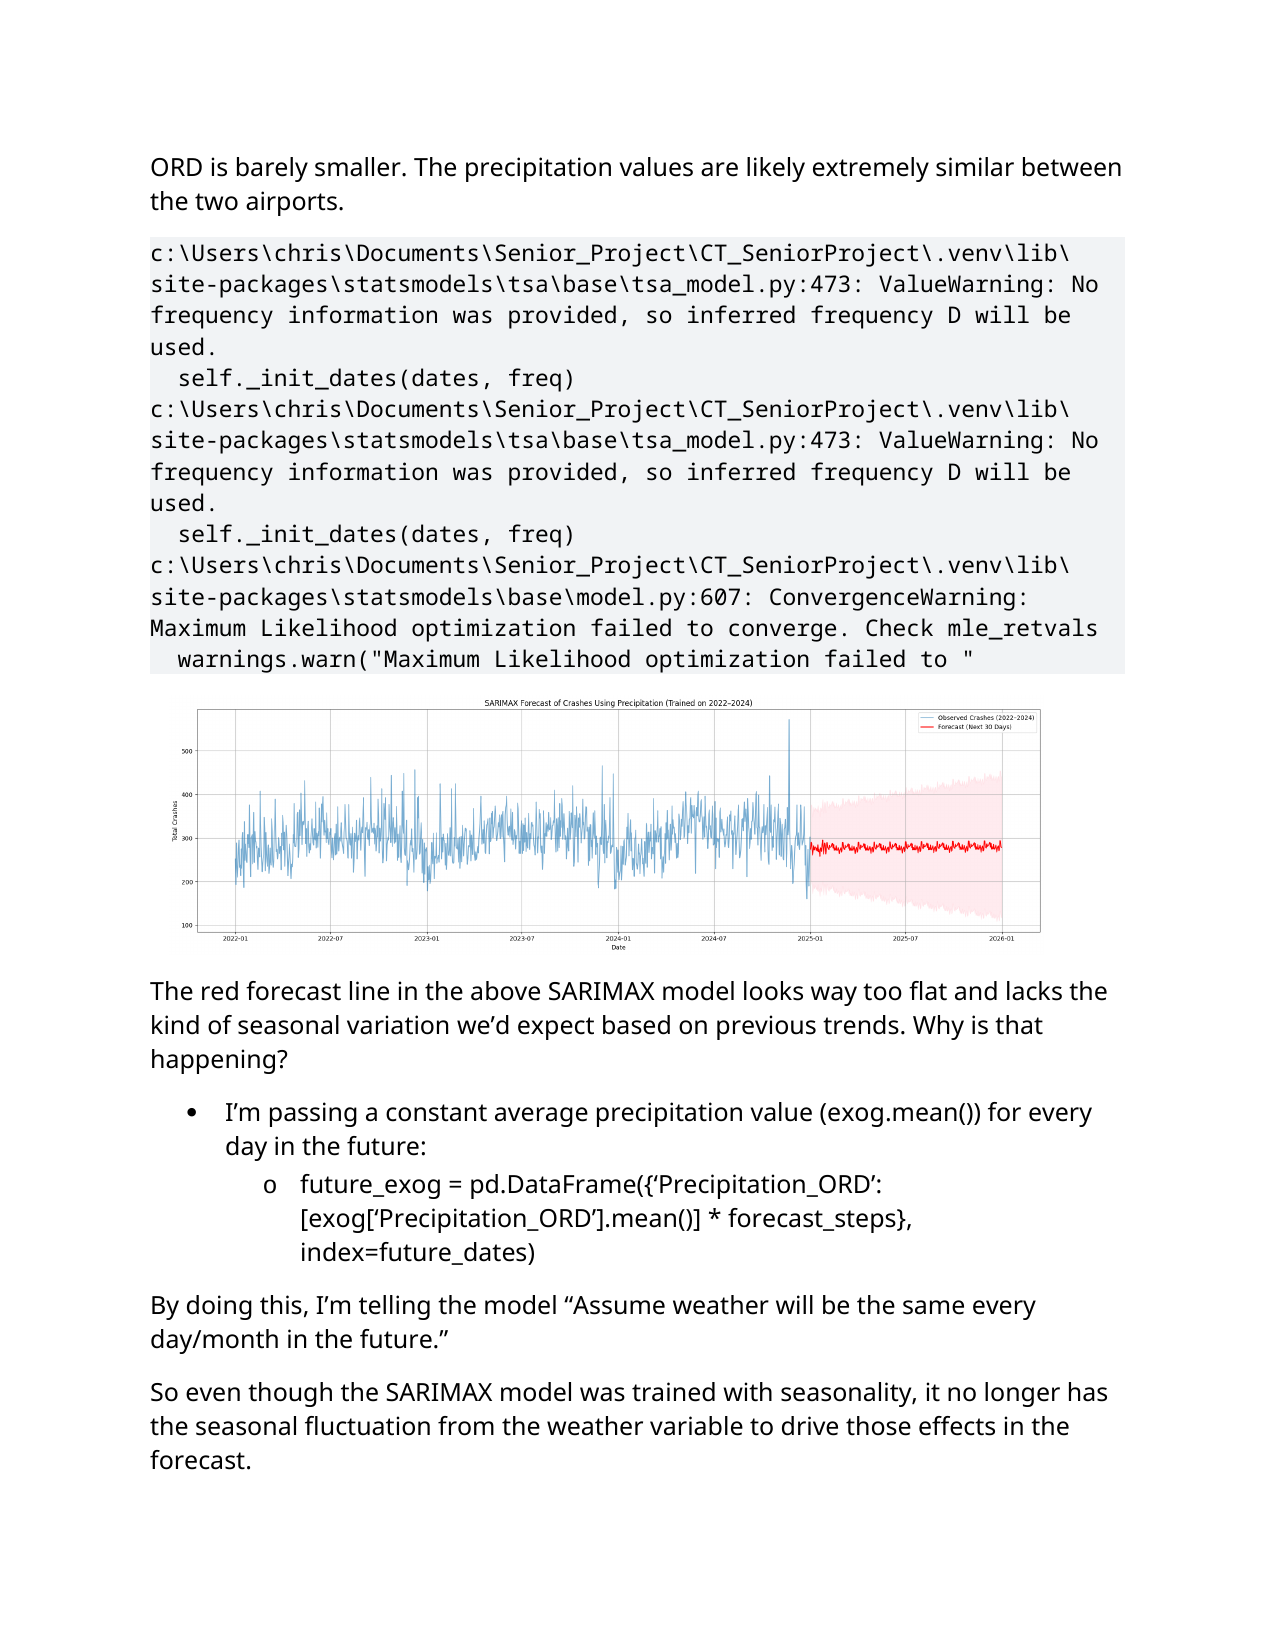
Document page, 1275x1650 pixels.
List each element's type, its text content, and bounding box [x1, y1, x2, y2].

text ORD is barely smaller. The precipitation values are likely extremely similar between the two airports. [150, 150, 1125, 218]
picture [168, 695, 1044, 955]
list future_exog = pd.DataFrame({‘Precipitation_ORD’: [exog[‘Precipitation_ORD’].mean()] * forecast_steps}, index=future_dates) [262, 1166, 1125, 1269]
text So even though the SARIMAX model was trained with seasonality, it no longer has the seasonal fluctuation from the weather variable to drive those effects in the forecast. [150, 1374, 1125, 1476]
text The red forecast line in the above SARIMAX model looks way too flat and lacks the kind of seasonal variation we’d expect based on previous trends. Why is that happening? [150, 973, 1125, 1076]
list I’m passing a constant average precipitation value (exog.mean()) for every day in the future: [187, 1094, 1125, 1162]
text By doing this, I’m telling the model “Assume weather will be the same every day/month in the future.” [150, 1287, 1125, 1356]
text c:\Users\chris\Documents\Senior_Project\CT_SeniorProject\.venv\lib\site-packages\statsmodels\tsa\base\tsa_model.py:473: ValueWarning: No frequency information was provided, so inferred frequency D will be used. self._init_dates(dates, freq) c:\Users\chris\Documents\Senior_Project\CT_SeniorProject\.venv\lib\site-packages\statsmodels\tsa\base\tsa_model.py:473: ValueWarning: No frequency information was provided, so inferred frequency D will be used. self._init_dates(dates, freq) c:\Users\chris\Documents\Senior_Project\CT_SeniorProject\.venv\lib\site-packages\statsmodels\base\model.py:607: ConvergenceWarning: Maximum Likelihood optimization failed to converge. Check mle_retvals warnings.warn("Maximum Likelihood optimization failed to " [150, 237, 1125, 674]
